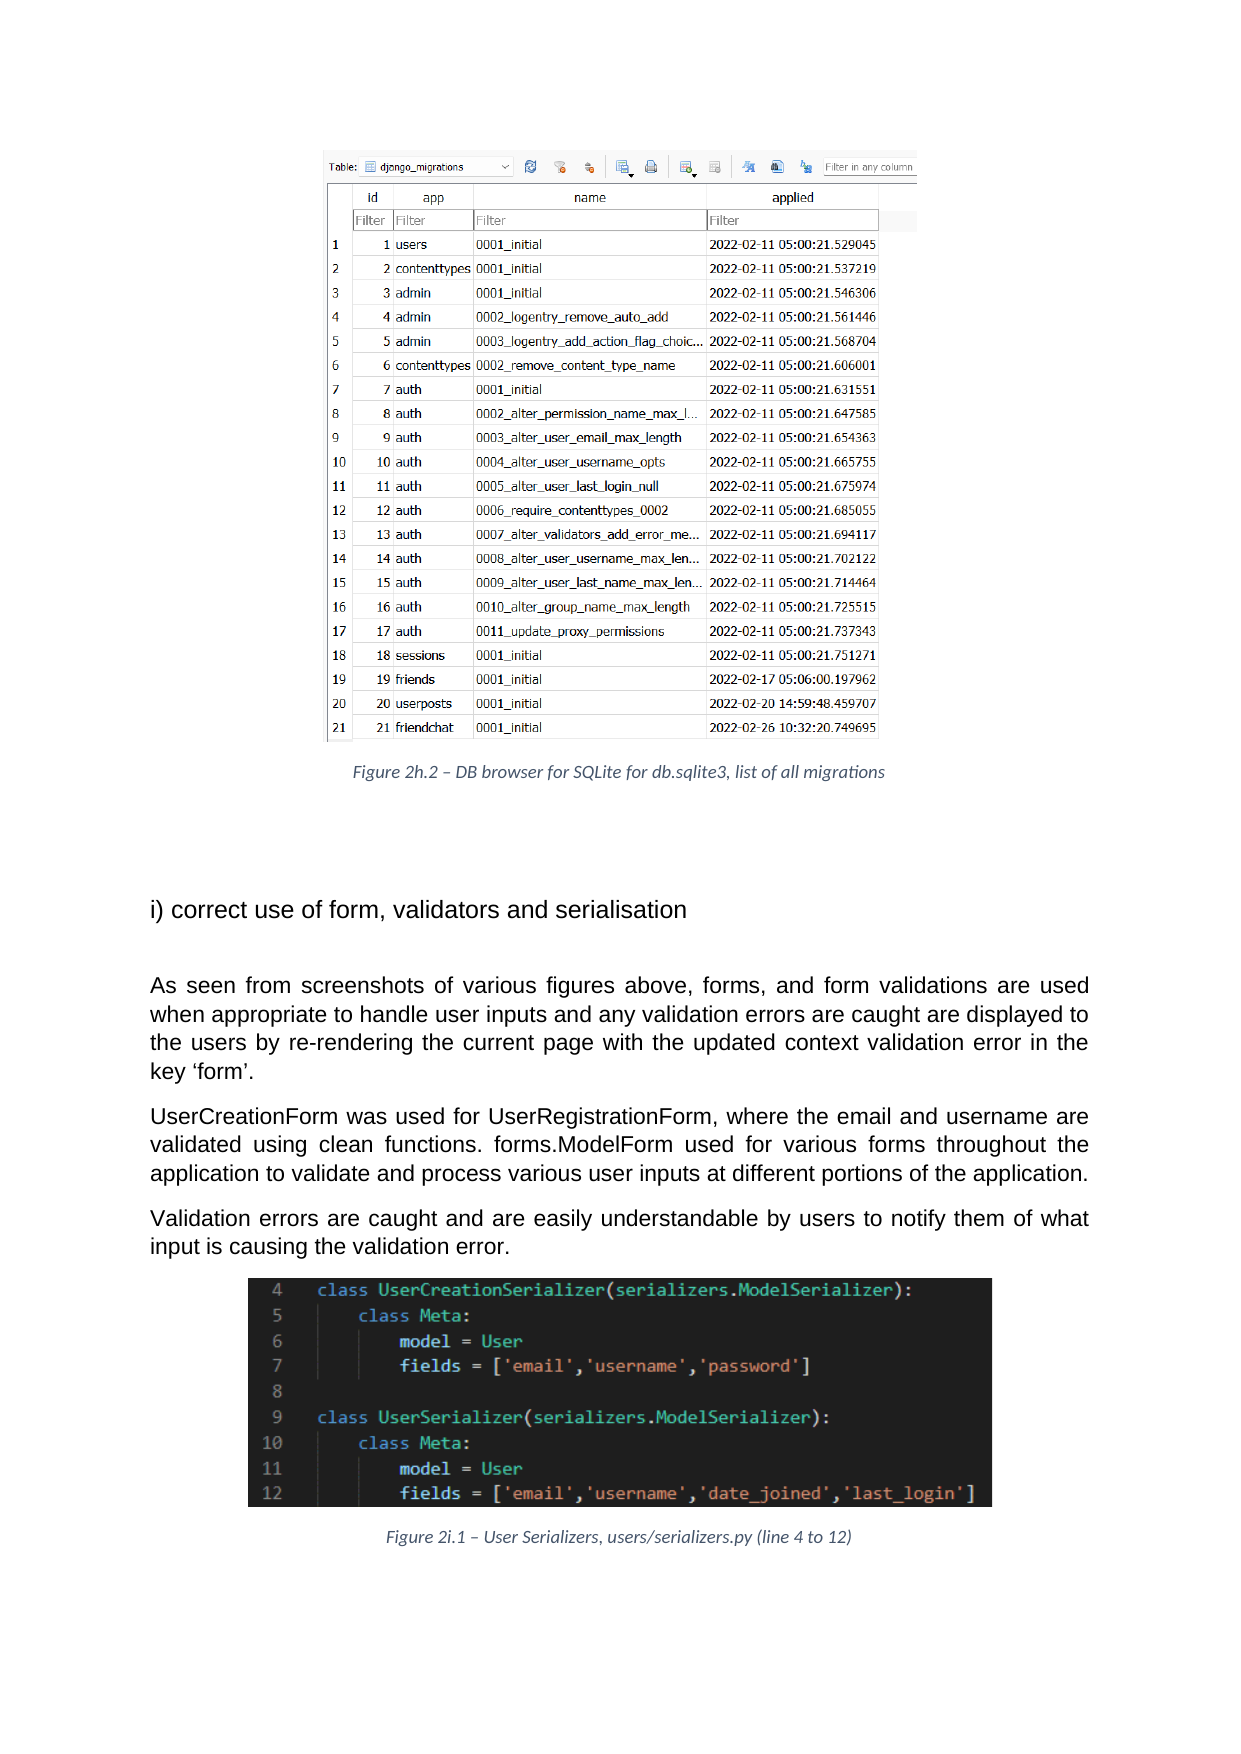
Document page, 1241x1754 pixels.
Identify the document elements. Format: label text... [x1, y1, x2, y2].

text As seen from screenshots of various figures above, forms, and form validations are used when appropriate to handle user inputs and any validation errors are caught are displayed to the users by re-rendering the current page with the updated context validation error in the key ‘form’. [150, 972, 1090, 1084]
picture [323, 150, 917, 742]
text Figure 2h.2 – DB browser for SQLite for db.sqlite3, list of all migrations [150, 761, 1090, 783]
text UserCreationForm was used for UserRegistrationForm, where the email and username are validated using clean functions. forms.ModelForm used for various forms throughout the application to validate and process various user inputs at different portions of the application. [150, 1103, 1090, 1186]
text Figure 2i.1 – User Serializers, users/serializers.py (line 4 to 12) [150, 1525, 1090, 1548]
picture [248, 1278, 993, 1507]
subtitle i) correct use of form, validators and serialisation [150, 894, 1090, 923]
text Validation errors are caught and are easily understandable by users to notify them of what input is causing the validation error. [150, 1205, 1090, 1260]
